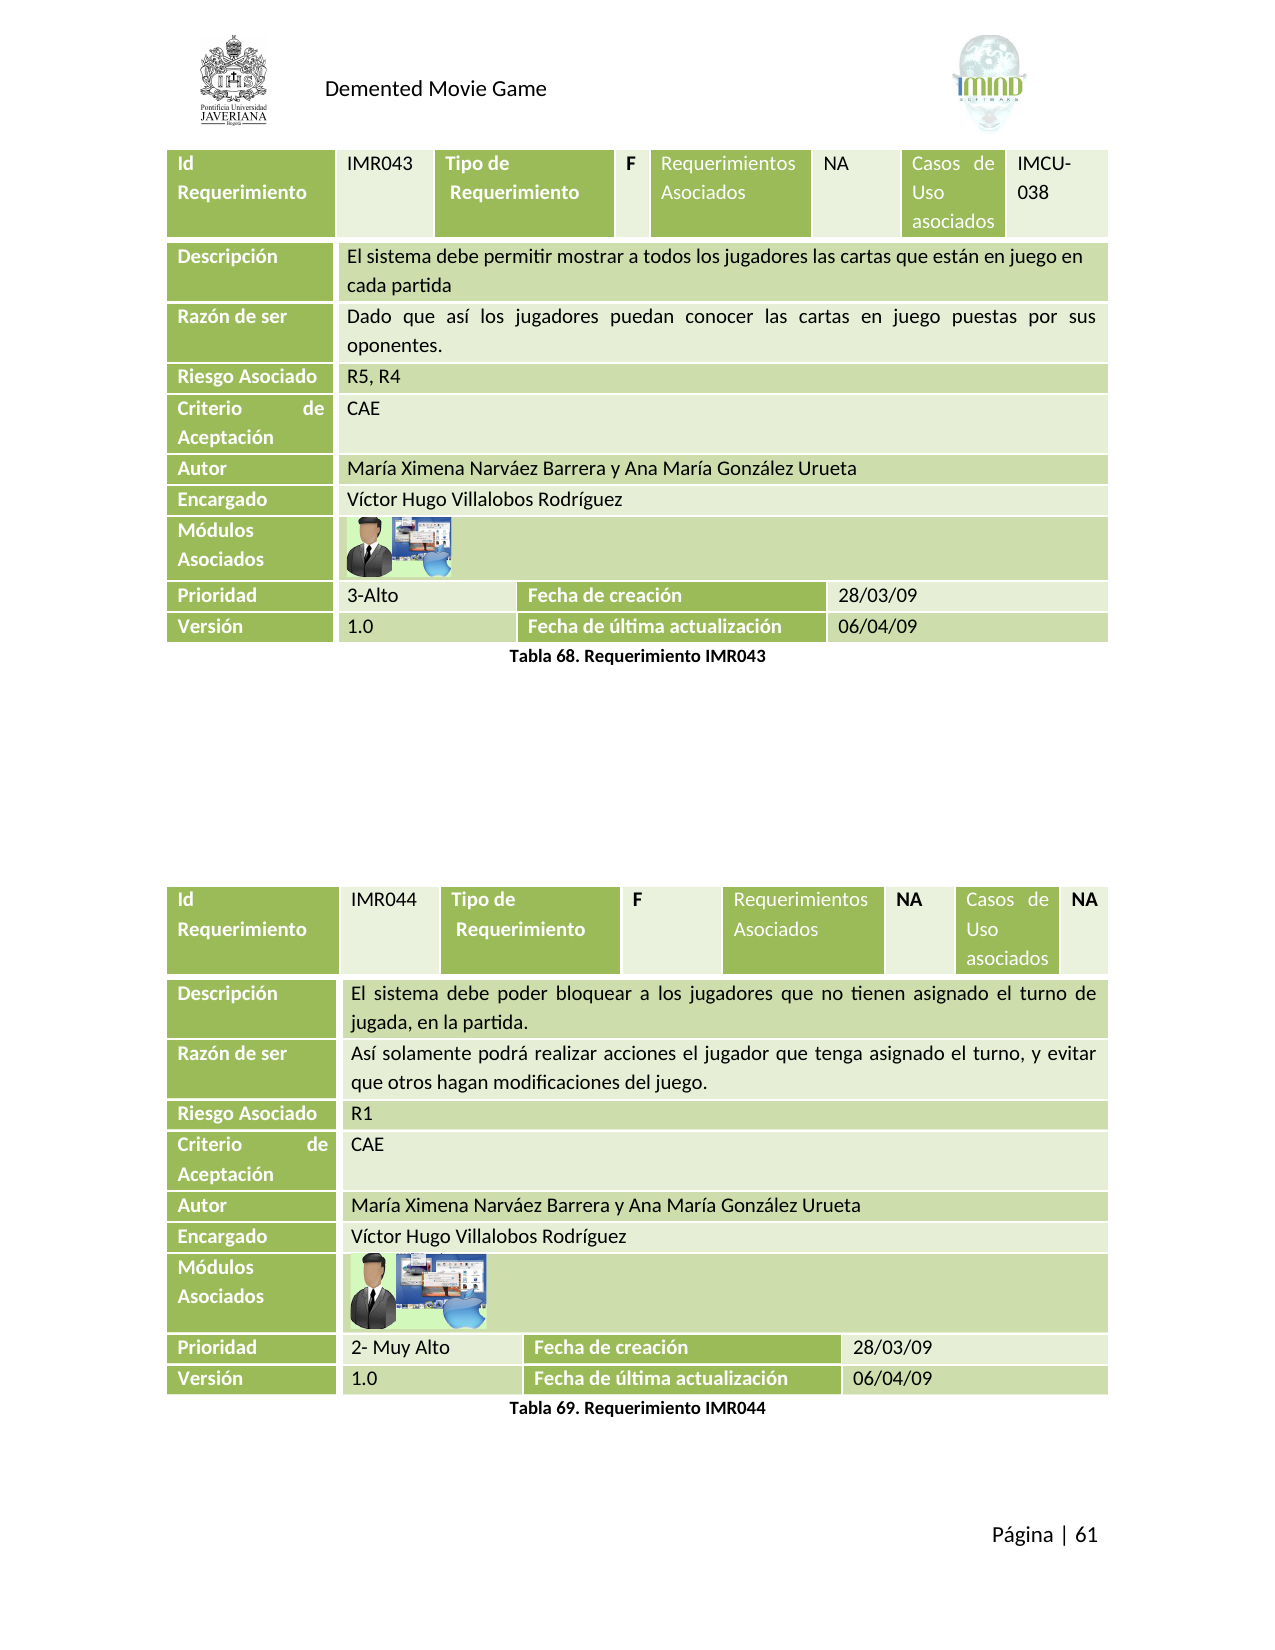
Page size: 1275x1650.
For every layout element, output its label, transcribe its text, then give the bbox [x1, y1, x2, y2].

text Tabla 69. Requerimiento IMR044 [177, 1397, 1098, 1419]
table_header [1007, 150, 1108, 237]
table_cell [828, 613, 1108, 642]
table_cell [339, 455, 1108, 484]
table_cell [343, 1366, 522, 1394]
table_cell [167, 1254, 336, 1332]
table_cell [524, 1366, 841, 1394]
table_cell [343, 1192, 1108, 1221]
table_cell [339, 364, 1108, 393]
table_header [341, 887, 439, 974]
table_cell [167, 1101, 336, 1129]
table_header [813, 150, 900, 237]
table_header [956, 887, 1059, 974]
picture [200, 35, 267, 126]
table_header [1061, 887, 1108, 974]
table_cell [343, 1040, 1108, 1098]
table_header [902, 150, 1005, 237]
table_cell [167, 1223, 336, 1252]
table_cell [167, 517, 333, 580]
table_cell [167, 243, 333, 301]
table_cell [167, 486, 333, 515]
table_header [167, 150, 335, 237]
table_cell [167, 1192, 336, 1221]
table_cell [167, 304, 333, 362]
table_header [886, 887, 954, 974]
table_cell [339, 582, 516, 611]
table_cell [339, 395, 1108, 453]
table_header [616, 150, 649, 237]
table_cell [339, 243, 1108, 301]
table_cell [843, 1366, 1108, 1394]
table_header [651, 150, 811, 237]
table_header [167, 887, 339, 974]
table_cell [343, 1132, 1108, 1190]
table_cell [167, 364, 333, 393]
picture [350, 1253, 487, 1329]
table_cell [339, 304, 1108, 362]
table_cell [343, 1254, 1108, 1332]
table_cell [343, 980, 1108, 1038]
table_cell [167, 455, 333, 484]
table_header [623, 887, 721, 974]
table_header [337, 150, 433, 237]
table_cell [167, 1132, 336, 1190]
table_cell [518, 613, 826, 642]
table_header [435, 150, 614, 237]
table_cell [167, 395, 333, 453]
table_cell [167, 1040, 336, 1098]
picture [951, 35, 1033, 138]
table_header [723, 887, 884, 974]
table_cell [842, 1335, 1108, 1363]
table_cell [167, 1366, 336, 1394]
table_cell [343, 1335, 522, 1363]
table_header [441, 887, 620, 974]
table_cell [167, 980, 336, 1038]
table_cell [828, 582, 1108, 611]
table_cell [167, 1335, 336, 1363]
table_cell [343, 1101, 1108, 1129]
text Tabla 68. Requerimiento IMR043 [177, 644, 1098, 667]
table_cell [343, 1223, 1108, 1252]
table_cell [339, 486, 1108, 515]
picture [346, 517, 452, 577]
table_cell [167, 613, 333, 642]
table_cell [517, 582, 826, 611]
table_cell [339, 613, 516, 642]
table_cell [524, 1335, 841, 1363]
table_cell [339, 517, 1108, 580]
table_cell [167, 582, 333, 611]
